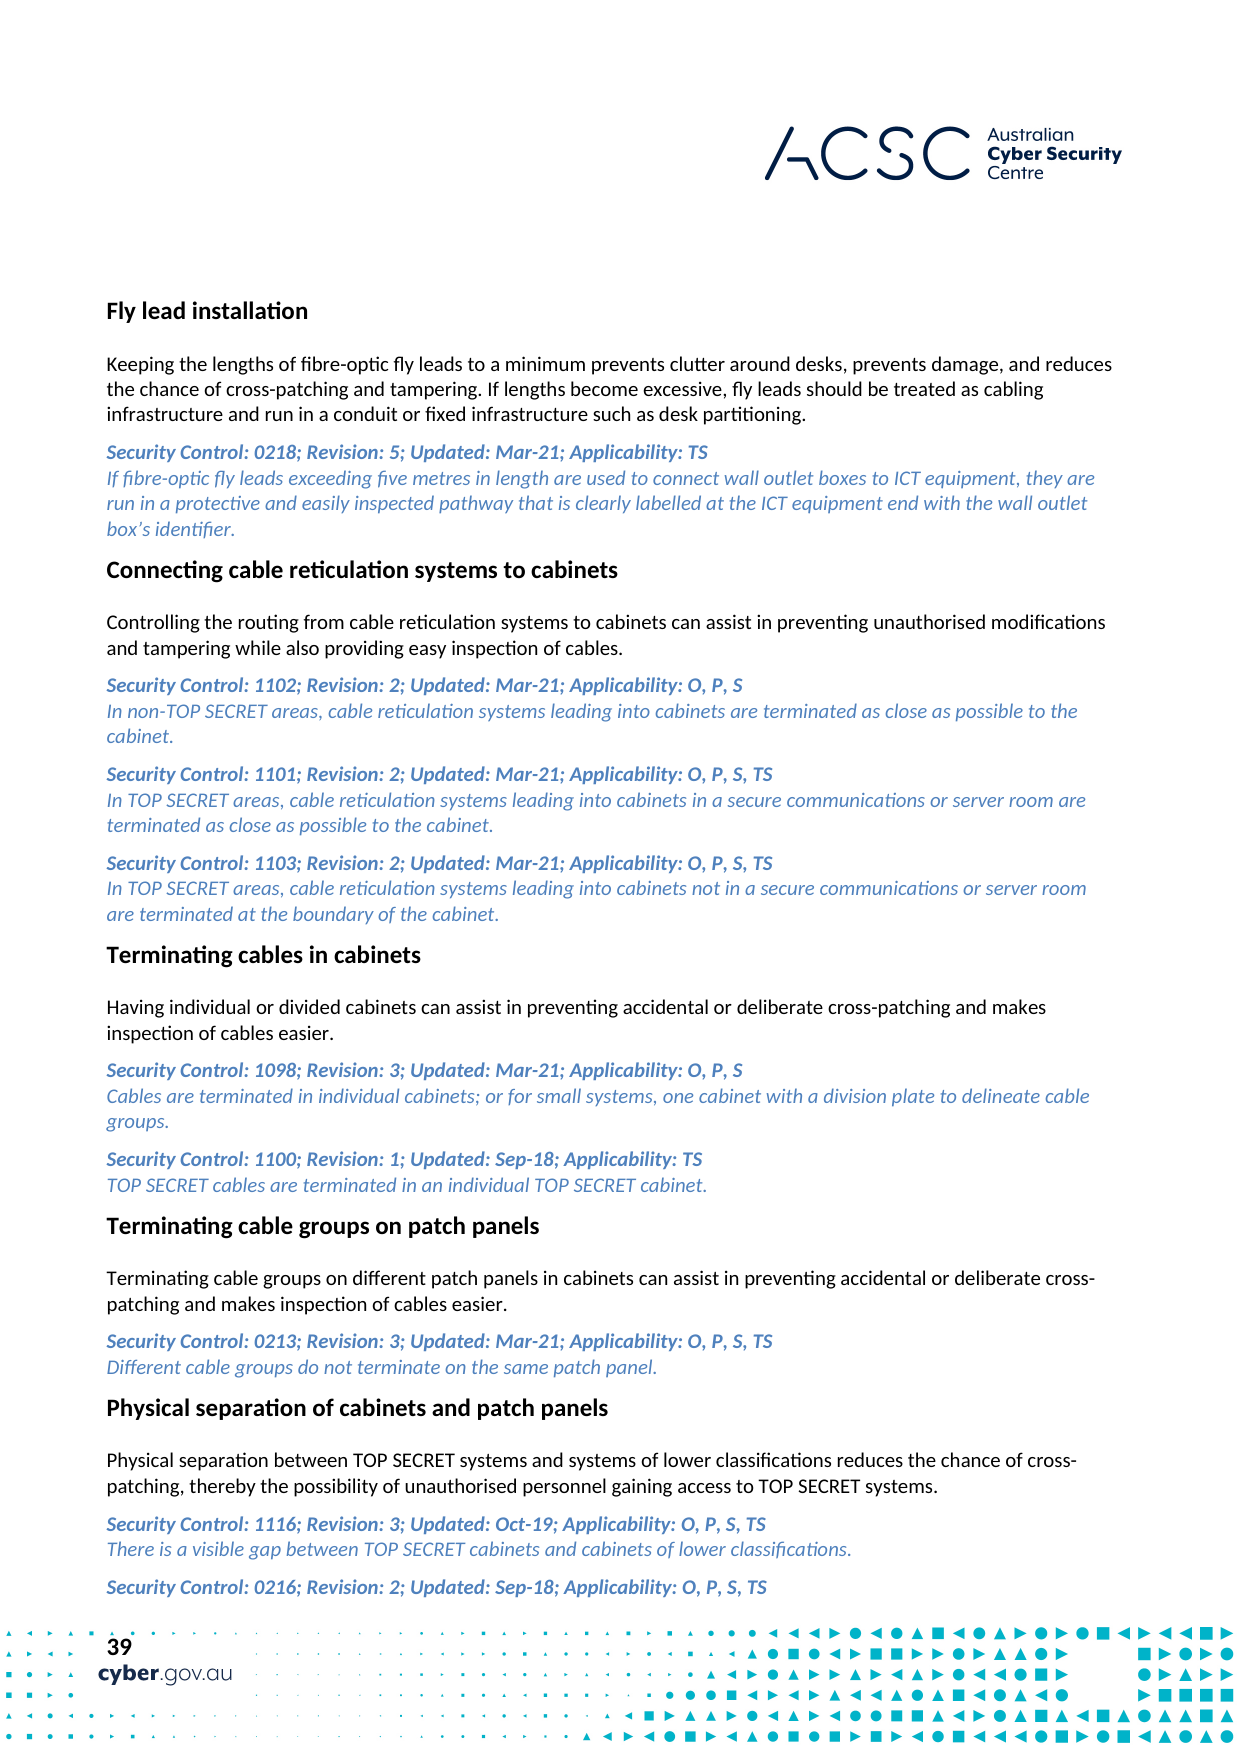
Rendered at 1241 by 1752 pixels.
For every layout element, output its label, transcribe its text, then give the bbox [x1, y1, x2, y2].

subtitle Security Control: 0216; Revision: 2; Updated: Sep-18; Applicability: O, P, S, TS [106, 1574, 1122, 1599]
subtitle Security Control: 1101; Revision: 2; Updated: Mar-21; Applicability: O, P, S, TS [106, 761, 1122, 787]
subtitle Fly lead installation [106, 295, 1122, 326]
text In non-TOP SECRET areas, cable reticulation systems leading into cabinets are terminated as close as possible to the cabinet. [106, 698, 1122, 749]
subtitle Connecting cable reticulation systems to cabinets [106, 554, 1122, 584]
text In TOP SECRET areas, cable reticulation systems leading into cabinets in a secure communications or server room are terminated as close as possible to the cabinet. [106, 787, 1122, 838]
text Having individual or divided cabinets can assist in preventing accidental or deliberate cross-patching and makes inspection of cables easier. [106, 994, 1122, 1045]
text Terminating cable groups on different patch panels in cabinets can assist in preventing accidental or deliberate cross-patching and makes inspection of cables easier. [106, 1265, 1122, 1316]
text Different cable groups do not terminate on the same patch panel. [106, 1354, 1122, 1379]
subtitle Security Control: 1102; Revision: 2; Updated: Mar-21; Applicability: O, P, S [106, 673, 1122, 698]
text In TOP SECRET areas, cable reticulation systems leading into cabinets not in a secure communications or server room are terminated at the boundary of the cabinet. [106, 876, 1122, 926]
subtitle Terminating cables in cabinets [106, 939, 1122, 969]
text Controlling the routing from cable reticulation systems to cabinets can assist in preventing unauthorised modifications and tampering while also providing easy inspection of cables. [106, 609, 1122, 660]
subtitle Terminating cable groups on patch panels [106, 1210, 1122, 1240]
text TOP SECRET cables are terminated in an individual TOP SECRET cabinet. [106, 1172, 1122, 1197]
text Cables are terminated in individual cabinets; or for small systems, one cabinet with a division plate to delineate cable groups. [106, 1083, 1122, 1134]
subtitle Security Control: 1098; Revision: 3; Updated: Mar-21; Applicability: O, P, S [106, 1058, 1122, 1083]
subtitle Security Control: 0213; Revision: 3; Updated: Mar-21; Applicability: O, P, S, TS [106, 1329, 1122, 1354]
picture [0, 0, 1240, 317]
subtitle Security Control: 1116; Revision: 3; Updated: Oct-19; Applicability: O, P, S, TS [106, 1511, 1122, 1536]
text Keeping the lengths of fibre-optic fly leads to a minimum prevents clutter around desks, prevents damage, and reduces the chance of cross-patching and tampering. If lengths become excessive, fly leads should be treated as cabling infrastructure and run in a conduit or fixed infrastructure such as desk partitioning. [106, 351, 1122, 427]
picture [0, 1624, 1237, 1747]
subtitle Security Control: 1103; Revision: 2; Updated: Mar-21; Applicability: O, P, S, TS [106, 850, 1122, 876]
subtitle Physical separation of cabinets and patch panels [106, 1392, 1122, 1422]
subtitle Security Control: 1100; Revision: 1; Updated: Sep-18; Applicability: TS [106, 1146, 1122, 1172]
subtitle Security Control: 0218; Revision: 5; Updated: Mar-21; Applicability: TS [106, 439, 1122, 465]
text Physical separation between TOP SECRET systems and systems of lower classifications reduces the chance of cross-patching, thereby the possibility of unauthorised personnel gaining access to TOP SECRET systems. [106, 1447, 1122, 1498]
text There is a visible gap between TOP SECRET cabinets and cabinets of lower classifications. [106, 1536, 1122, 1562]
text If fibre-optic fly leads exceeding five metres in length are used to connect wall outlet boxes to ICT equipment, they are run in a protective and easily inspected pathway that is clearly labelled at the ICT equipment end with the wall outlet box’s identifier. [106, 465, 1122, 541]
